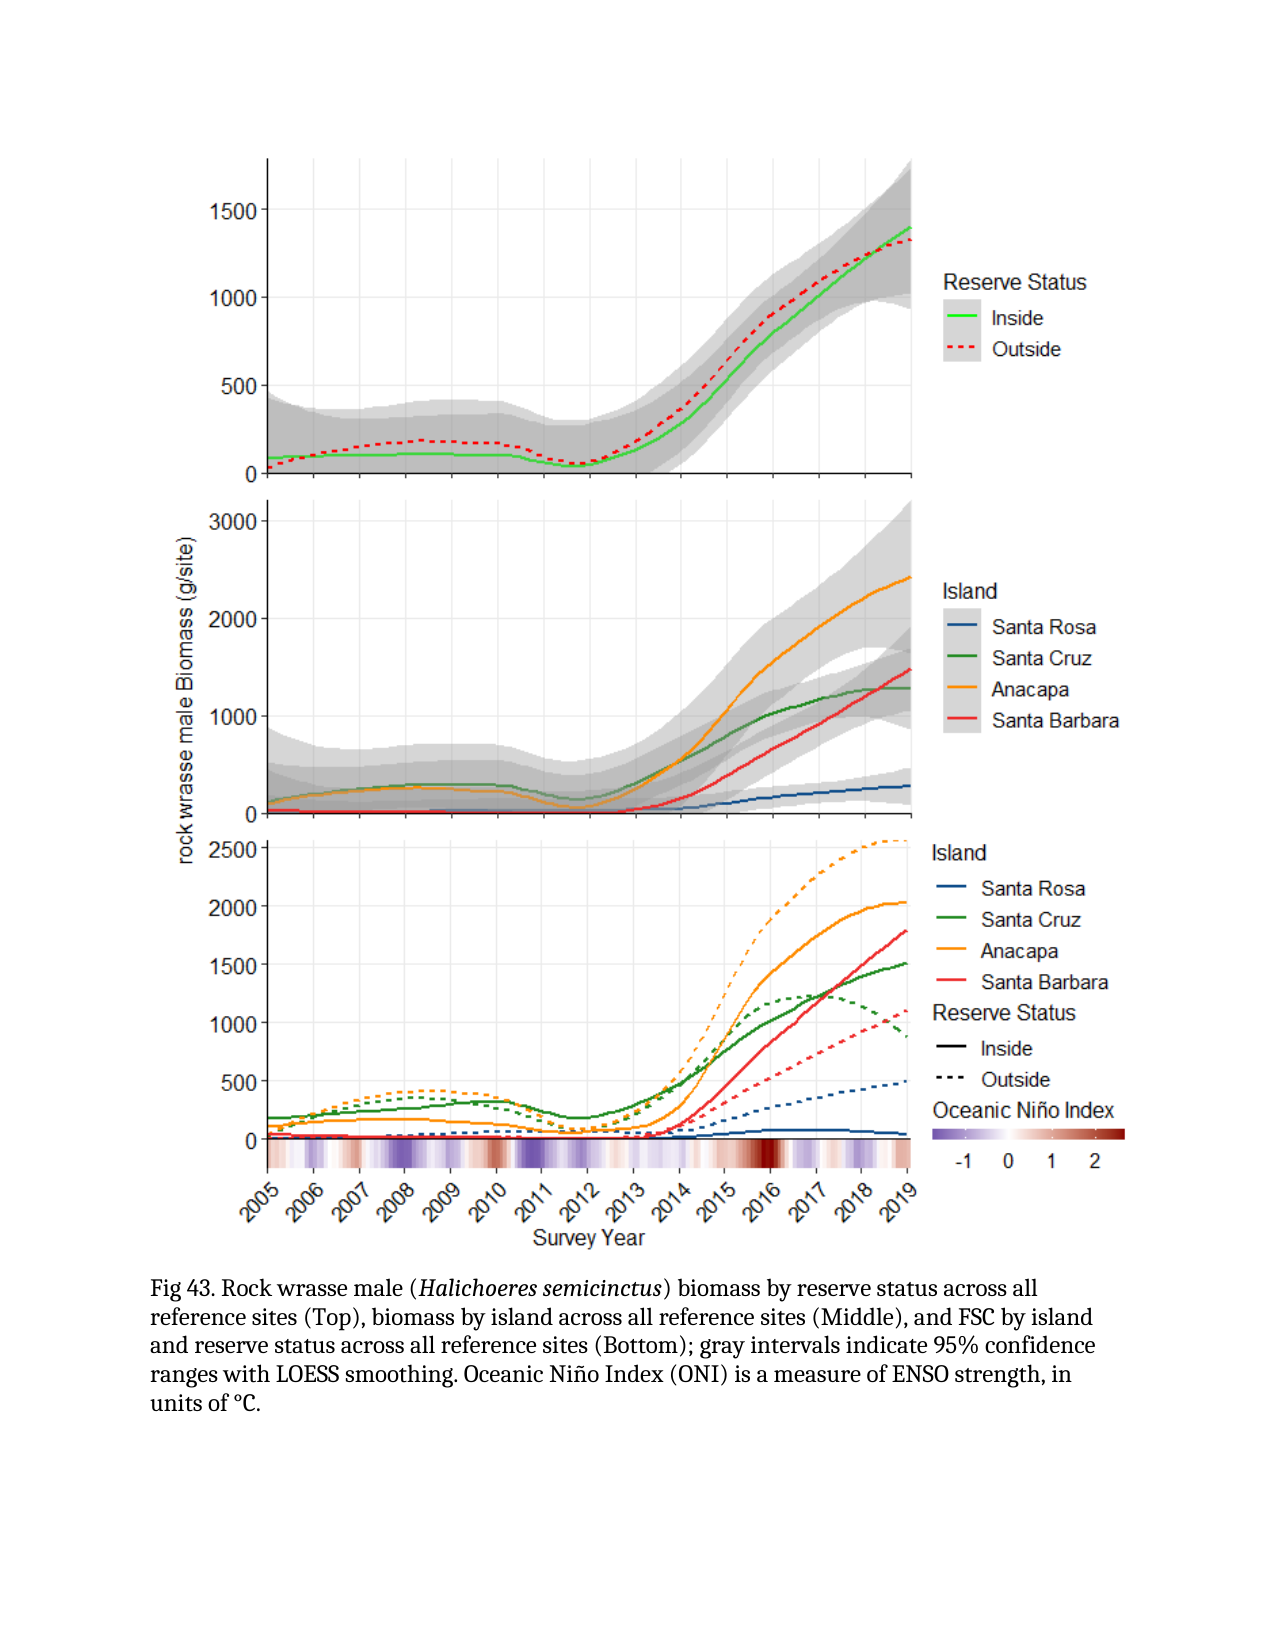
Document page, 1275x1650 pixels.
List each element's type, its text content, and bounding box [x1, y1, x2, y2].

text Fig 43. Rock wrasse male (Halichoeres semicinctus) biomass by reserve status across all reference sites (Top), biomass by island across all reference sites (Middle), and FSC by island and reserve status across all reference sites (Bottom); gray intervals indicate 95% confidence ranges with LOESS smoothing. Oceanic Niño Index (ONI) is a measure of ENSO strength, in units of °C. [150, 1274, 1125, 1417]
picture [168, 150, 1144, 1255]
